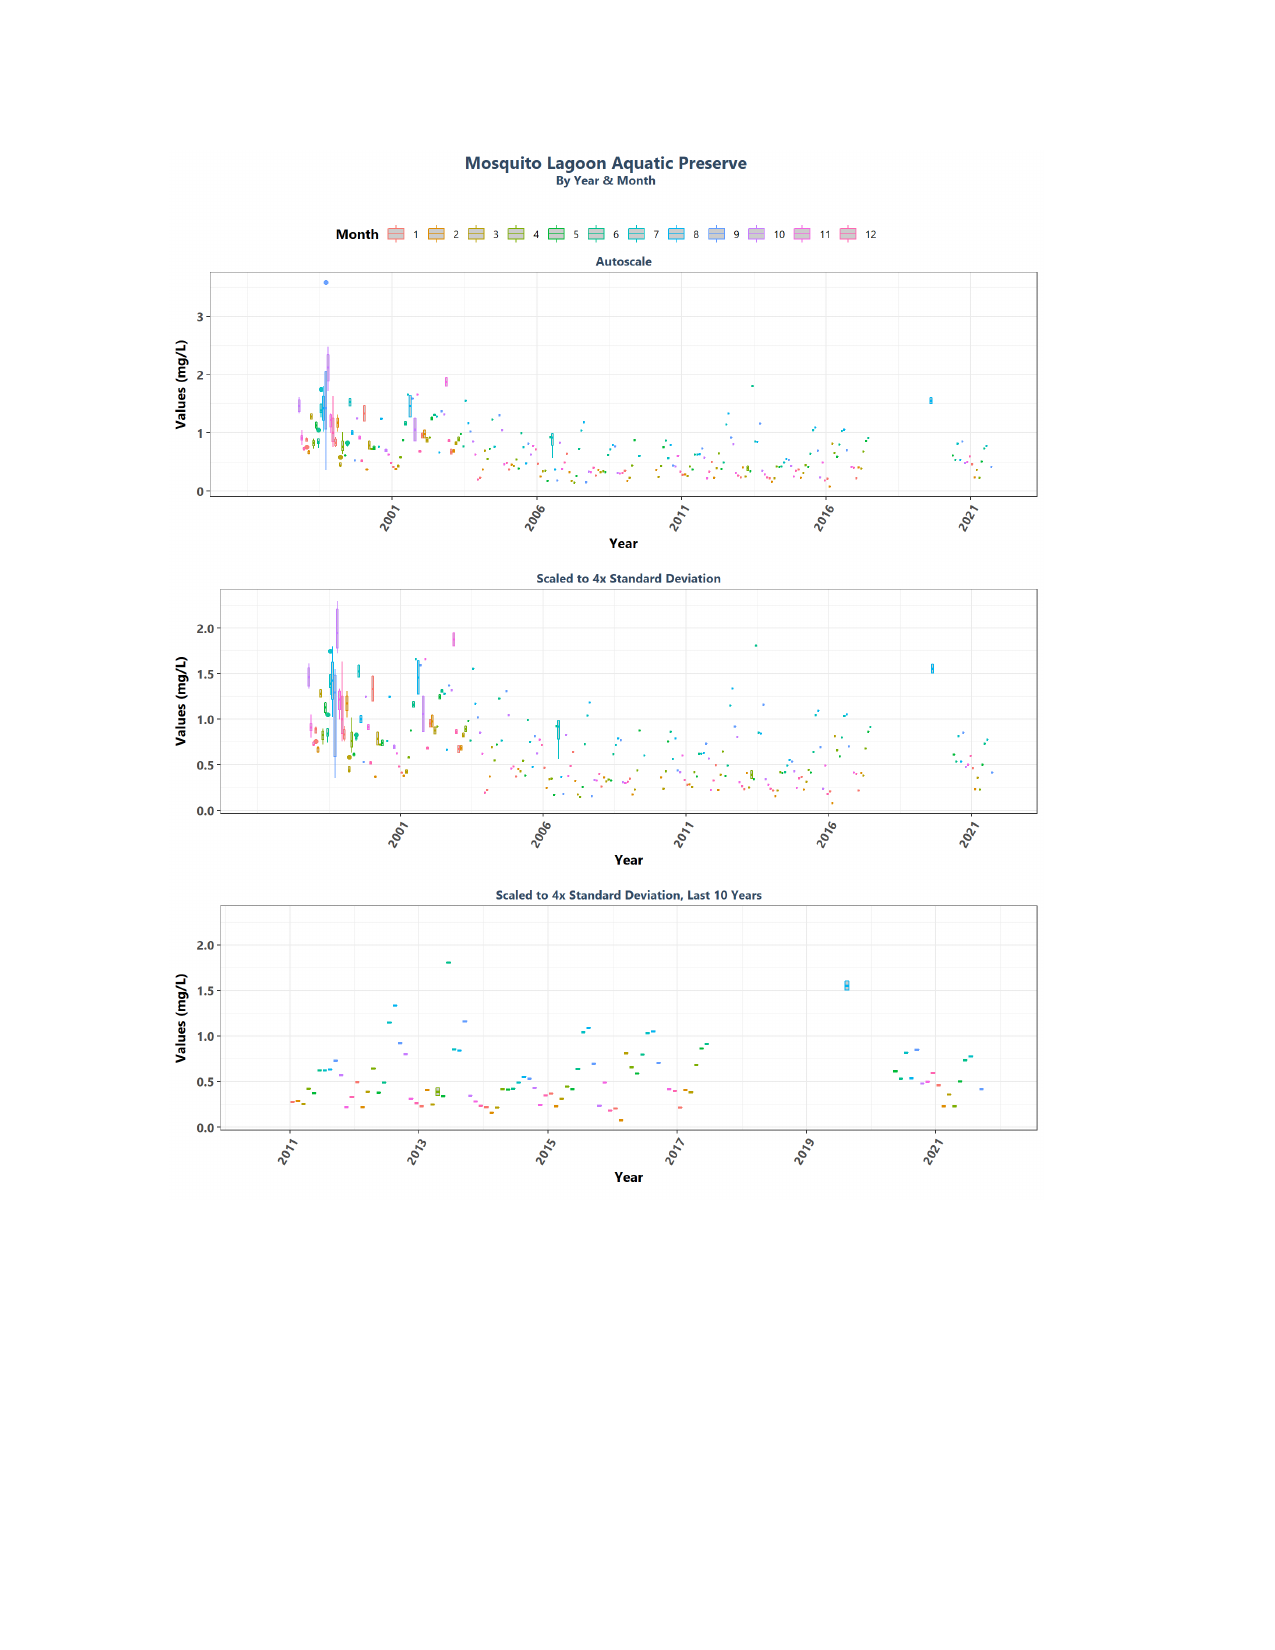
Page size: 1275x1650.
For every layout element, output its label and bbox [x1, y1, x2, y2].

picture [168, 150, 1044, 1200]
